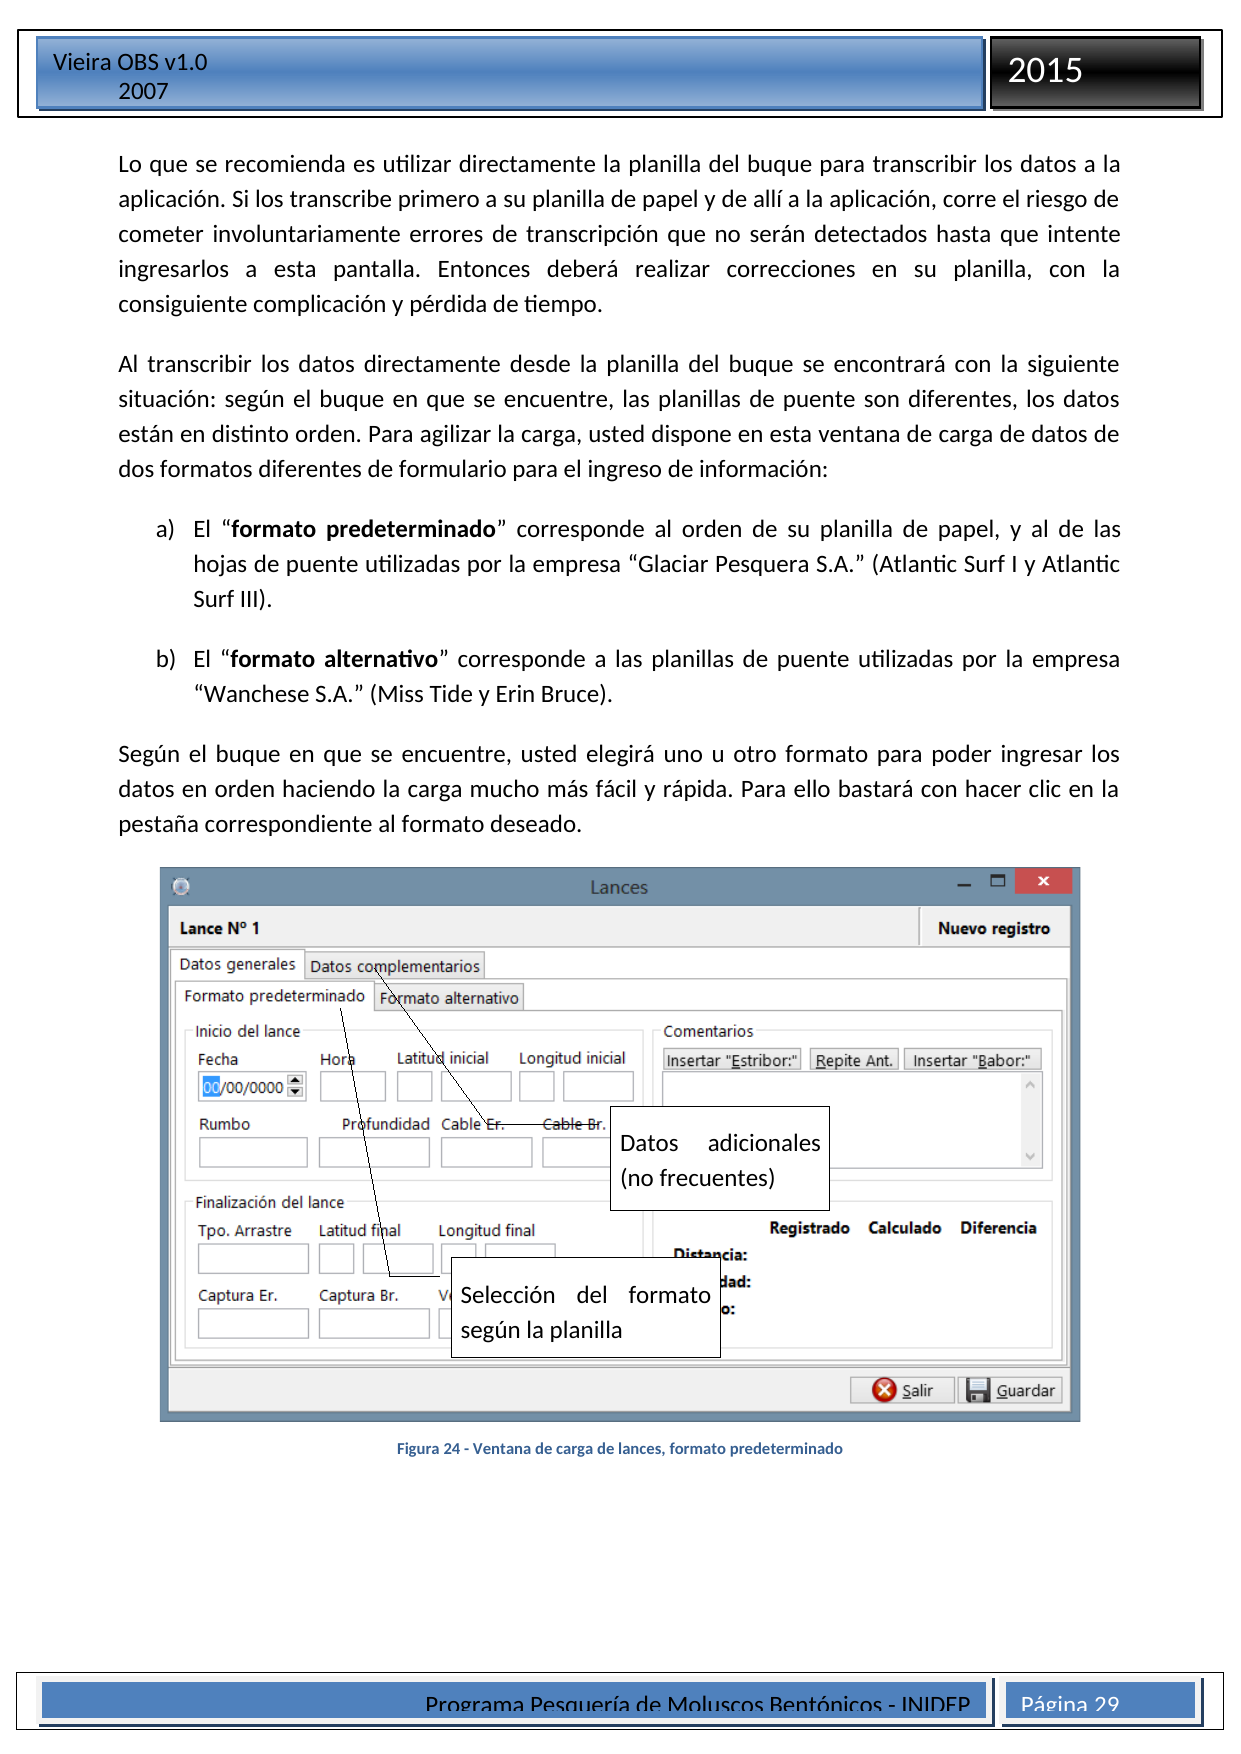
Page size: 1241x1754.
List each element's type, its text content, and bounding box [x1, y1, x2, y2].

text Al transcribir los datos directamente desde la planilla del buque se encontrará con la siguiente situación: según el buque en que se encuentre, las planillas de puente son diferentes, los datos están en distinto orden. Para agilizar la carga, usted dispone en esta ventana de carga de datos de dos formatos diferentes de formulario para el ingreso de información: [118, 348, 1122, 483]
list El “formato alternativo” corresponde a las planillas de puente utilizadas por la empresa “Wanchese S.A.” (Miss Tide y Erin Bruce). [156, 643, 1122, 708]
picture [159, 867, 1081, 1422]
list El “formato predeterminado” corresponde al orden de su planilla de papel, y al de las hojas de puente utilizadas por la empresa “Glaciar Pesquera S.A.” (Atlantic Surf I y Atlantic Surf III). [156, 513, 1122, 613]
text Según el buque en que se encuentre, usted elegirá uno u otro formato para poder ingresar los datos en orden haciendo la carga mucho más fácil y rápida. Para ello bastará con hacer clic en la pestaña correspondiente al formato deseado. [118, 738, 1122, 838]
text Lo que se recomienda es utilizar directamente la planilla del buque para transcribir los datos a la aplicación. Si los transcribe primero a su planilla de papel y de allí a la aplicación, corre el riesgo de cometer involuntariamente errores de transcripción que no serán detectados hasta que intente ingresarlos a esta pantalla. Entonces deberá realizar correcciones en su planilla, con la consiguiente complicación y pérdida de tiempo. [118, 148, 1122, 318]
text Figura 24 - Ventana de carga de lances, formato predeterminado [118, 1438, 1122, 1459]
